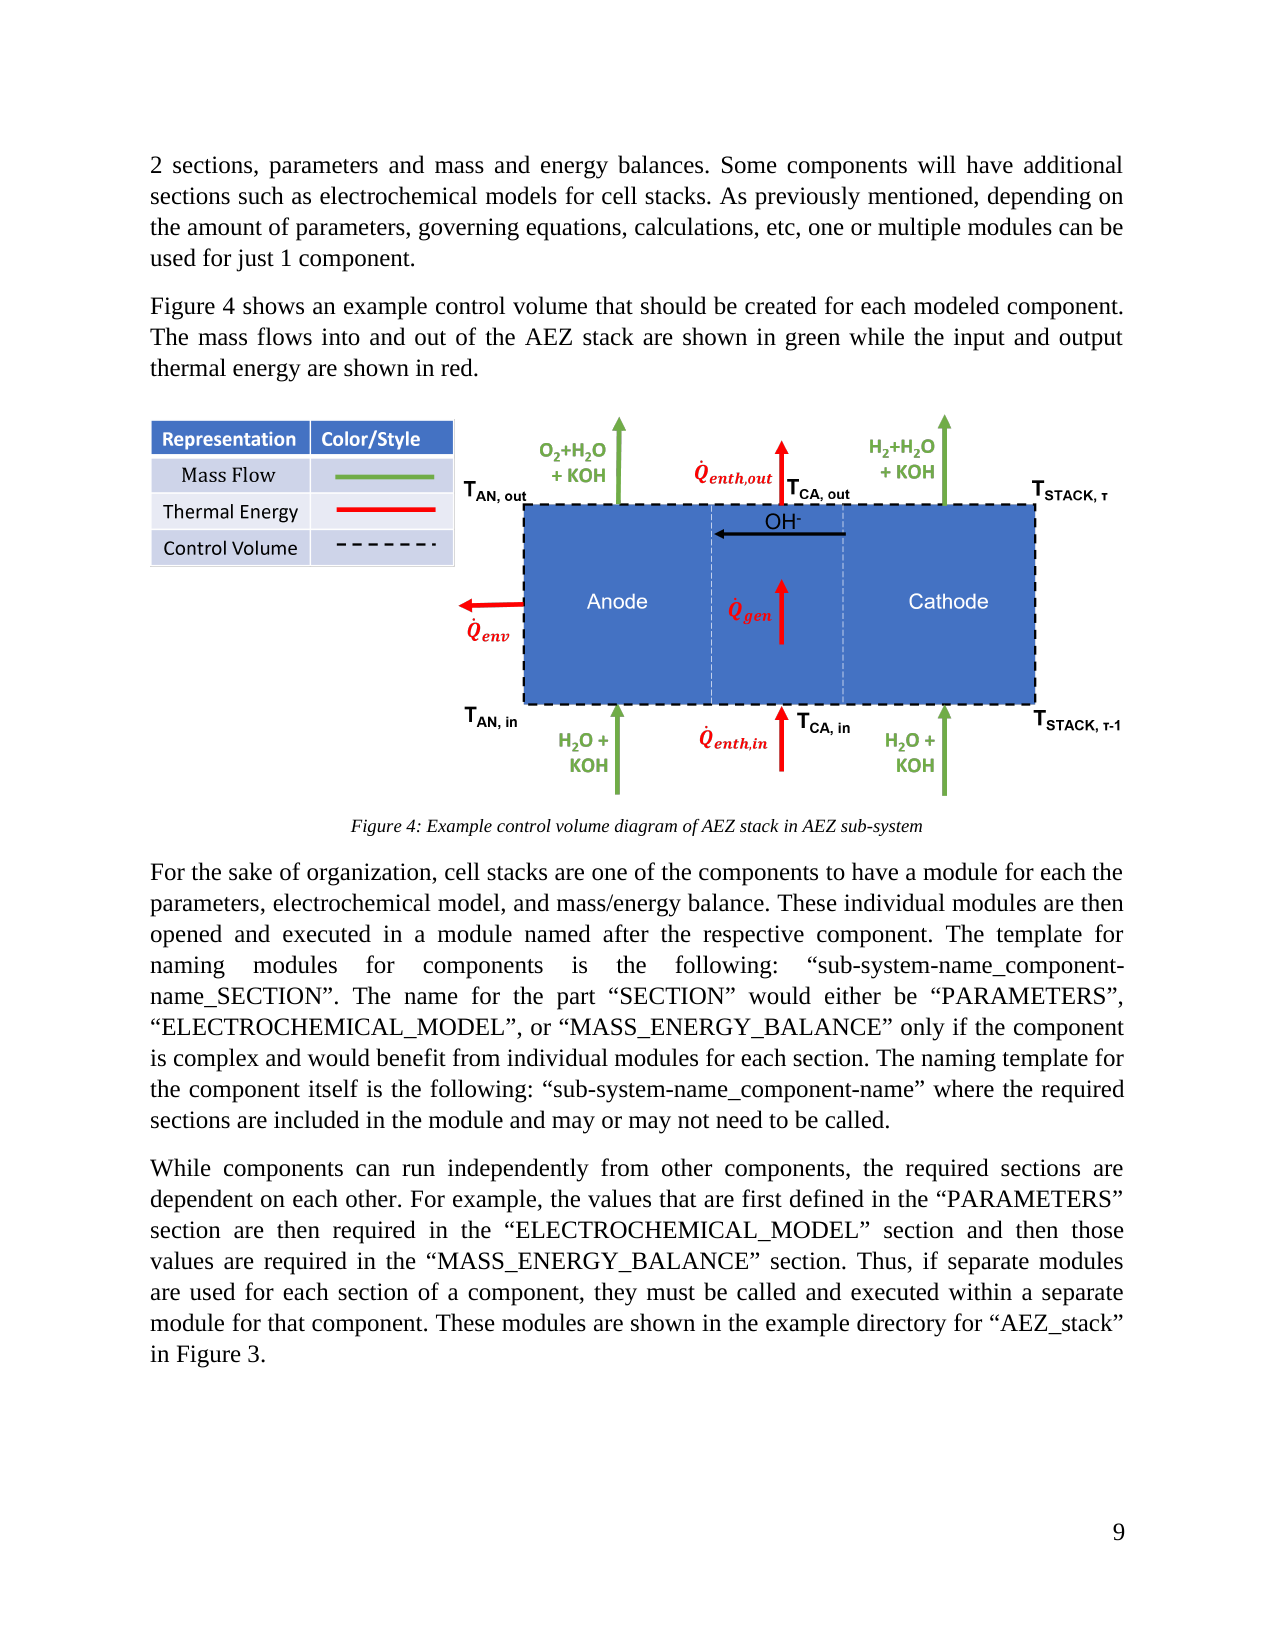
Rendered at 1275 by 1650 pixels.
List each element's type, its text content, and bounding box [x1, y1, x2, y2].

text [150, 150, 1125, 272]
text For the sake of organization, cell stacks are one of the components to have a module for each the parameters, electrochemical model, and mass/energy balance. These individual modules are then opened and executed in a module named after the respective component. The template for naming modules for components is the following: “sub-system-name_component-name_SECTION”. The name for the part “SECTION” would either be “PARAMETERS”, “ELECTROCHEMICAL_MODEL”, or “MASS_ENERGY_BALANCE” only if the component is complex and would benefit from individual modules for each section. The naming template for the component itself is the following: “sub-system-name_component-name” where the required sections are included in the module and may or may not need to be called. [150, 857, 1125, 1134]
text While components can run independently from other components, the required sections are dependent on each other. For example, the values that are first defined in the “PARAMETERS” section are then required in the “ELECTROCHEMICAL_MODEL” section and then those values are required in the “MASS_ENERGY_BALANCE” section. Thus, if separate modules are used for each section of a component, they must be called and executed within a separate module for that component. These modules are shown in the example directory for “AEZ_stack” in Figure 3. [150, 1153, 1125, 1368]
picture [150, 400, 1149, 796]
text Figure 4 shows an example control volume that should be created for each modeled component. The mass flows into and out of the AEZ stack are shown in green while the input and output thermal energy are shown in red. [150, 291, 1125, 382]
